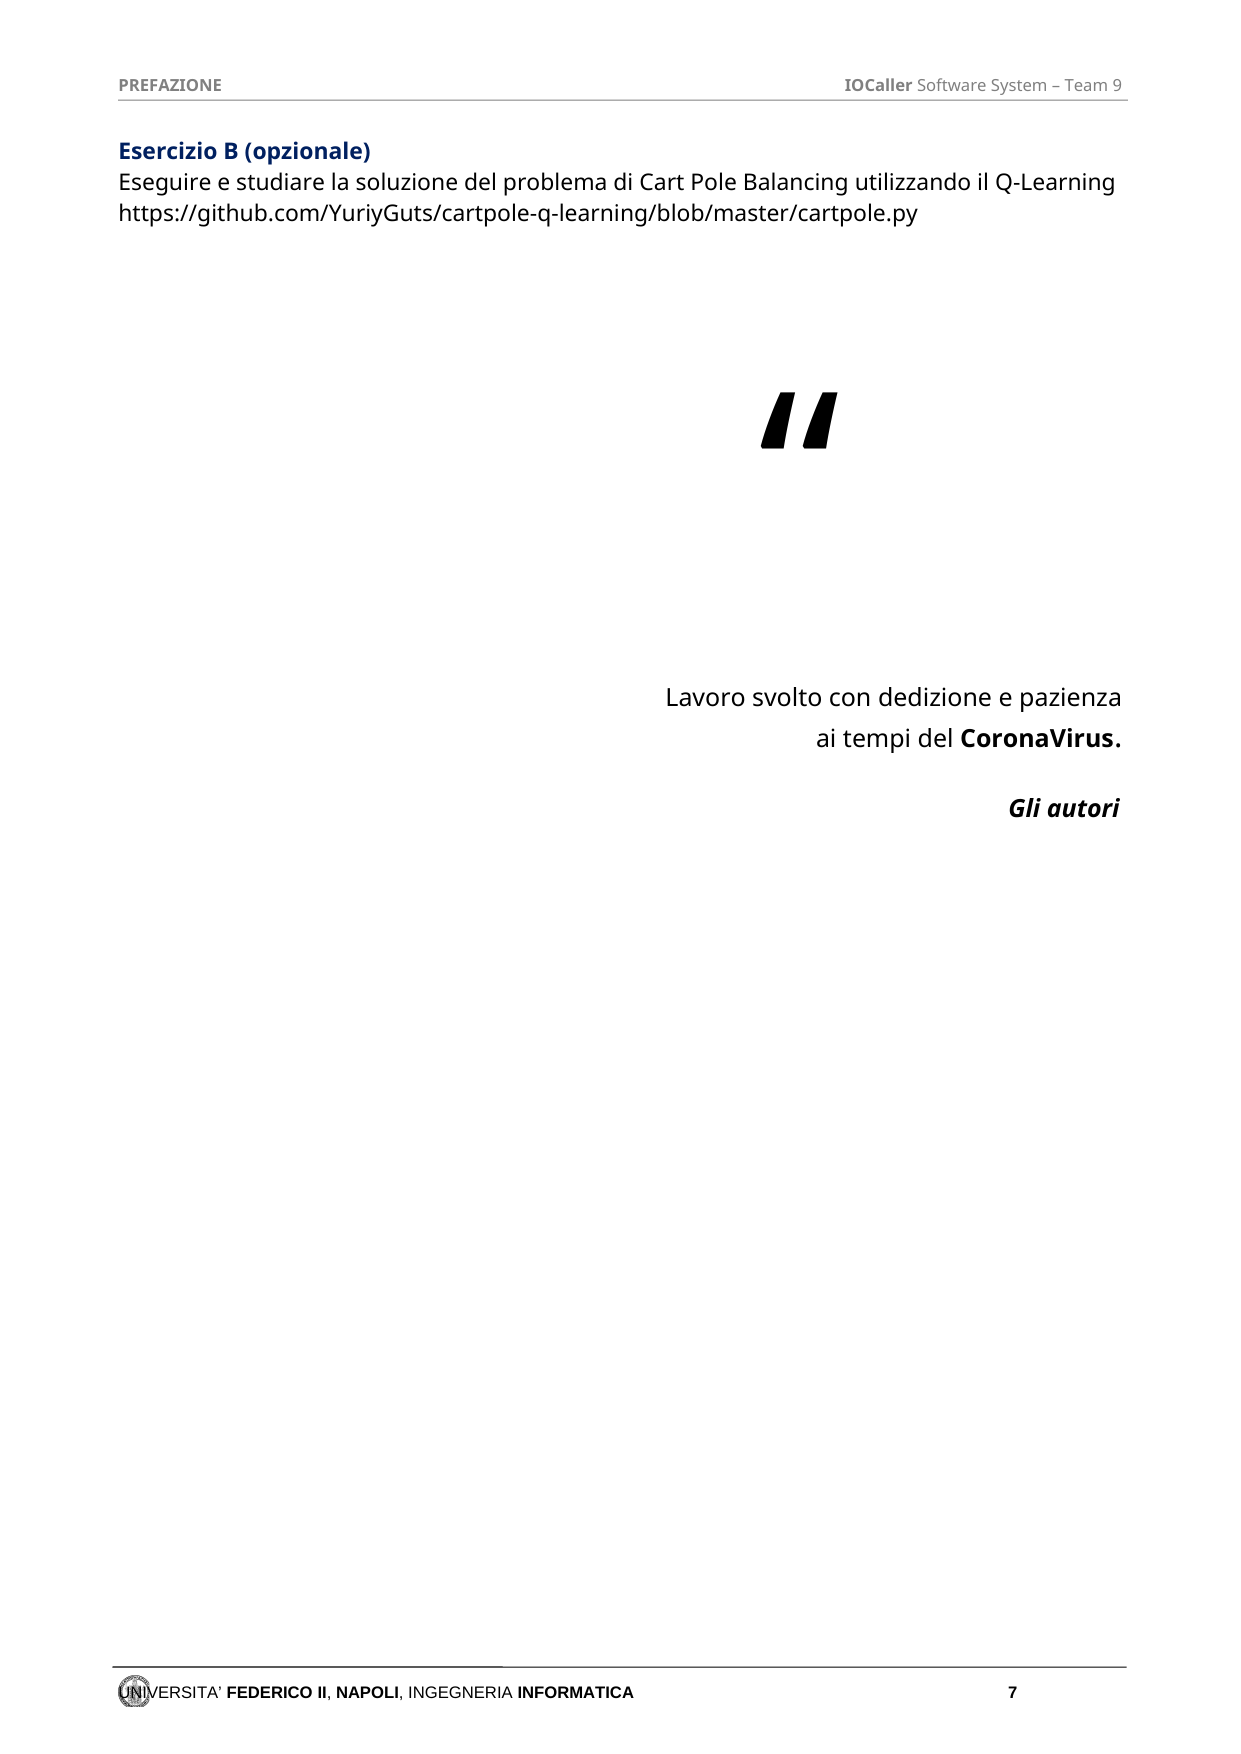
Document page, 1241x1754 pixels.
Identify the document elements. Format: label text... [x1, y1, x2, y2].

picture [118, 1675, 150, 1707]
text https://github.com/YuriyGuts/cartpole-q-learning/blob/master/cartpole.py [118, 197, 1122, 228]
text Eseguire e studiare la soluzione del problema di Cart Pole Balancing utilizzando il Q-Learning [118, 166, 1122, 197]
text Esercizio B (opzionale) [118, 135, 1122, 166]
text Lavoro svolto con dedizione e pazienza ai tempi del CoronaVirus. Gli autori [118, 271, 1122, 824]
